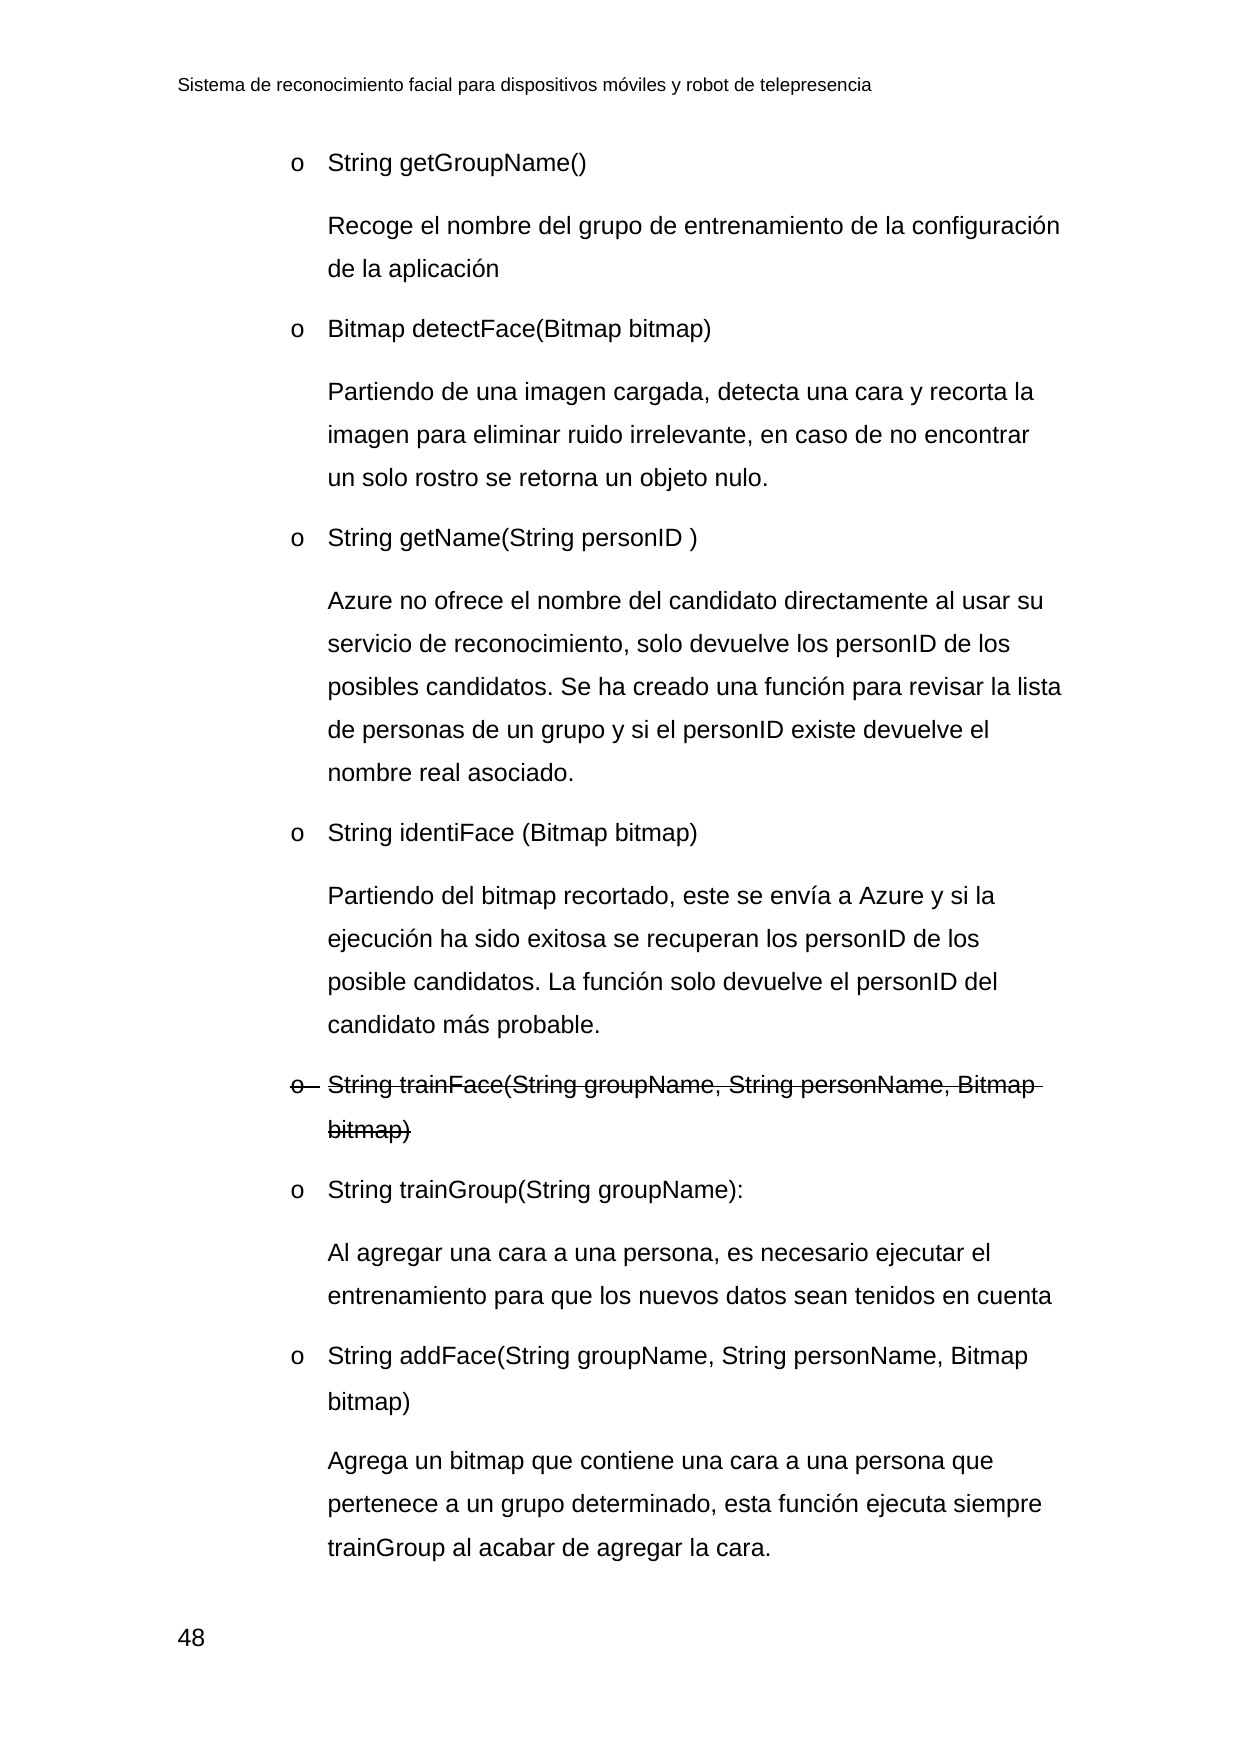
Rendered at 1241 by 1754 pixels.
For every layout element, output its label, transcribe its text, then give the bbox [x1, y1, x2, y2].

list String getGroupName() [290, 148, 1063, 178]
list String trainGroup(String groupName): [290, 1175, 1063, 1206]
text Recoge el nombre del grupo de entrenamiento de la configuración de la aplicación [327, 211, 1063, 282]
list String identiFace (Bitmap bitmap) [290, 818, 1063, 849]
text Partiendo de una imagen cargada, detecta una cara y recorta la imagen para eliminar ruido irrelevante, en caso de no encontrar un solo rostro se retorna un objeto nulo. [327, 377, 1063, 492]
text Agrega un bitmap que contiene una cara a una persona que pertenece a un grupo determinado, esta función ejecuta siempre trainGroup al acabar de agregar la cara. [327, 1446, 1063, 1561]
text Partiendo del bitmap recortado, este se envía a Azure y si la ejecución ha sido exitosa se recuperan los personID de los posible candidatos. La función solo devuelve el personID del candidato más probable. [327, 881, 1063, 1039]
list String trainFace(String groupName, String personName, Bitmap bitmap) [290, 1070, 1063, 1144]
list Bitmap detectFace(Bitmap bitmap) [290, 313, 1063, 344]
list String addFace(String groupName, String personName, Bitmap bitmap) [290, 1341, 1063, 1415]
list String getName(String personID ) [290, 523, 1063, 553]
text Al agregar una cara a una persona, es necesario ejecutar el entrenamiento para que los nuevos datos sean tenidos en cuenta [327, 1238, 1063, 1310]
text Azure no ofrece el nombre del candidato directamente al usar su servicio de reconocimiento, solo devuelve los personID de los posibles candidatos. Se ha creado una función para revisar la lista de personas de un grupo y si el personID existe devuelve el nombre real asociado. [327, 586, 1063, 787]
